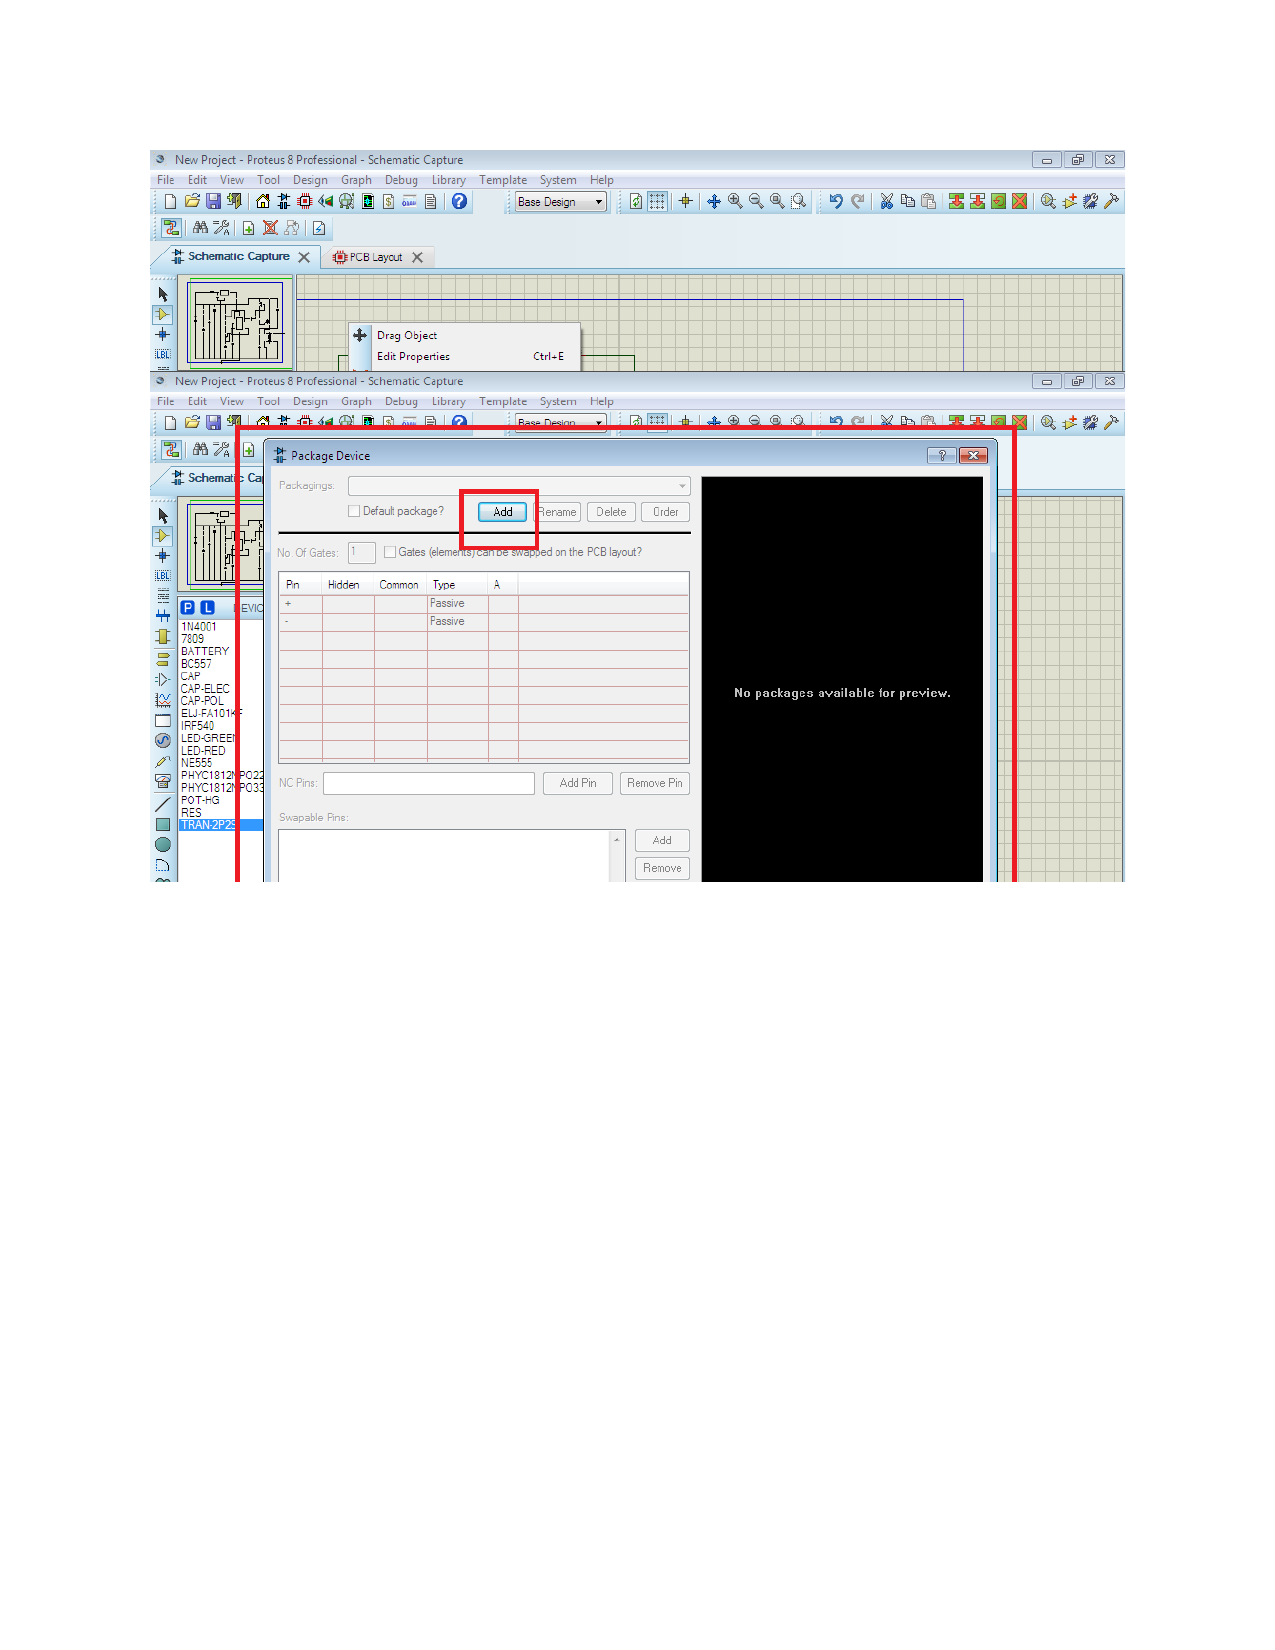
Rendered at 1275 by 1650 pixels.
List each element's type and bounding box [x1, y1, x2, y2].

picture [150, 150, 1125, 882]
